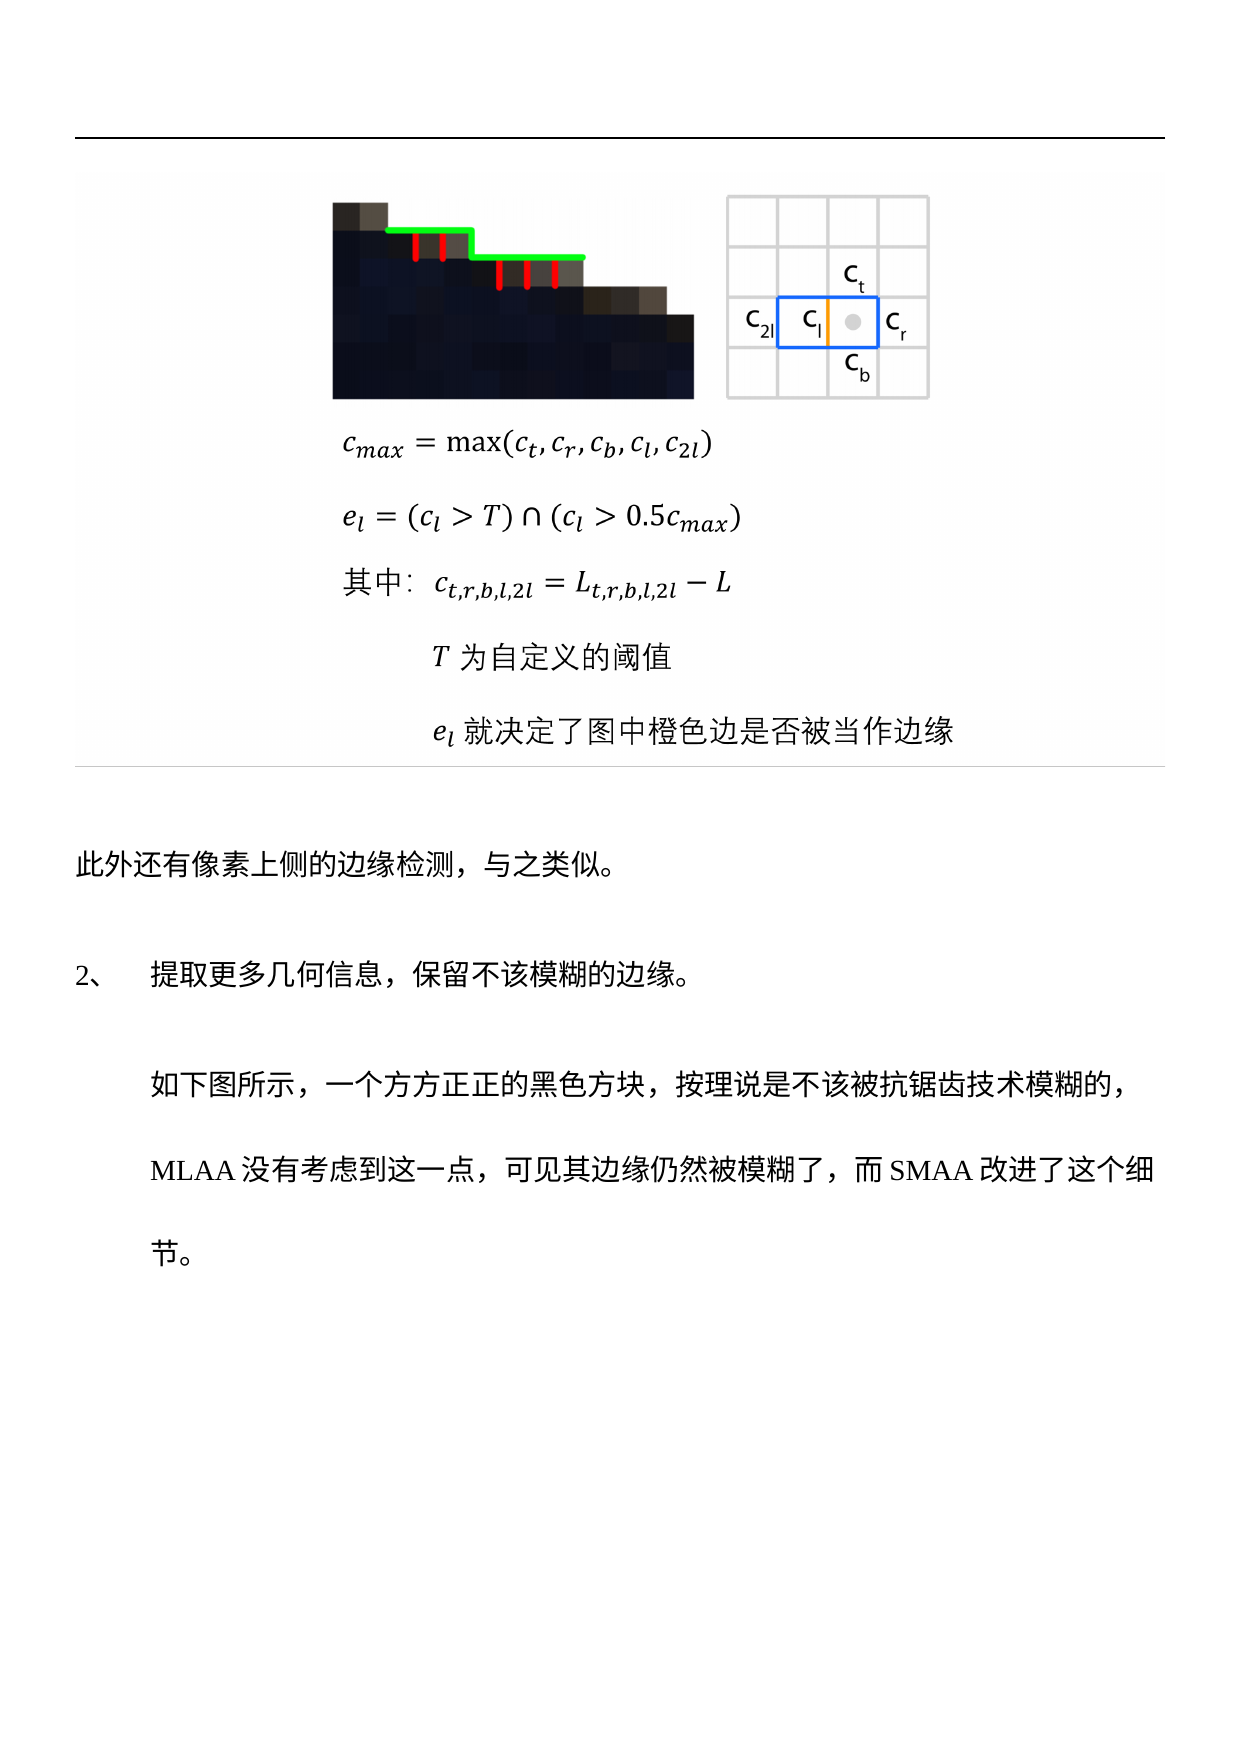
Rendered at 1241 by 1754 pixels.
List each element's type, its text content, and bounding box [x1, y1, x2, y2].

list 提取更多几何信息，保留不该模糊的边缘。 [75, 940, 1165, 1005]
list 如下图所示，一个方方正正的黑色方块，按理说是不该被抗锯齿技术模糊的，MLAA没有考虑到这一点，可见其边缘仍然被模糊了，而SMAA改进了这个细节。 [150, 1050, 1165, 1284]
text 此外还有像素上侧的边缘检测，与之类似。 [75, 830, 1165, 895]
picture [75, 172, 1166, 767]
